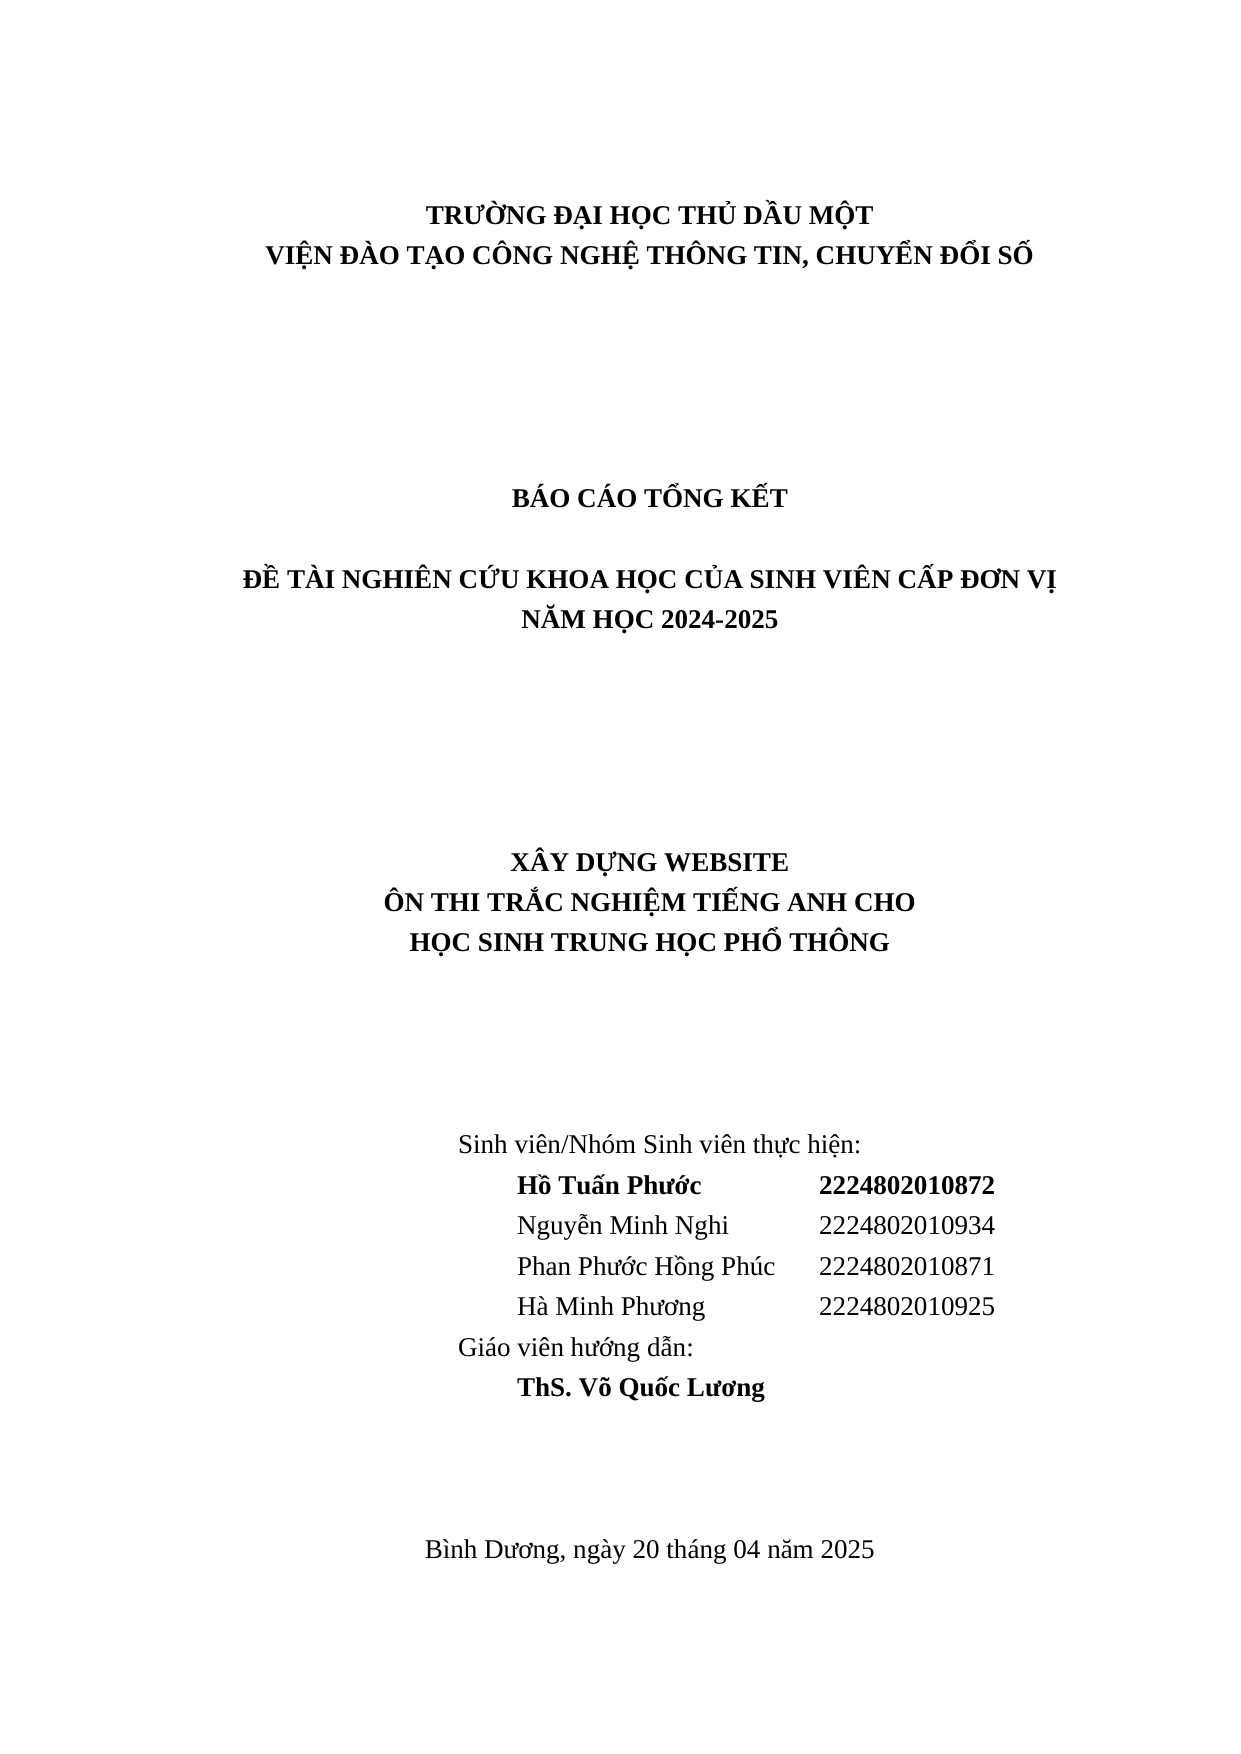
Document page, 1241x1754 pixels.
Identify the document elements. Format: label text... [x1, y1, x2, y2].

text ÔN THI TRẮC NGHIỆM TIẾNG ANH CHO [177, 886, 1122, 917]
text Sinh viên/Nhóm Sinh viên thực hiện: [177, 1128, 1122, 1160]
text BÁO CÁO TỔNG KẾT [177, 482, 1122, 513]
text Bình Dương, ngày 20 tháng 04 năm 2025 [177, 1533, 1122, 1564]
text Giáo viên hướng dẫn: [177, 1331, 1122, 1362]
text XÂY DỰNG WEBSITE [177, 846, 1122, 877]
text TRƯỜNG ĐẠI HỌC THỦ DẦU MỘT [177, 199, 1122, 230]
text ThS. Võ Quốc Lương [177, 1371, 1122, 1402]
text Hà Minh Phương 2224802010925 [177, 1290, 1122, 1321]
text Phan Phước Hồng Phúc 2224802010871 [177, 1250, 1122, 1281]
text HỌC SINH TRUNG HỌC PHỔ THÔNG [177, 926, 1122, 958]
text Nguyễn Minh Nghi 2224802010934 [177, 1209, 1122, 1241]
text VIỆN ĐÀO TẠO CÔNG NGHỆ THÔNG TIN, CHUYỂN ĐỔI SỐ [177, 239, 1122, 271]
text ĐỀ TÀI NGHIÊN CỨU KHOA HỌC CỦA SINH VIÊN CẤP ĐƠN VỊ NĂM HỌC 2024-2025 [177, 563, 1122, 634]
text Hồ Tuấn Phước 2224802010872 [177, 1169, 1122, 1200]
